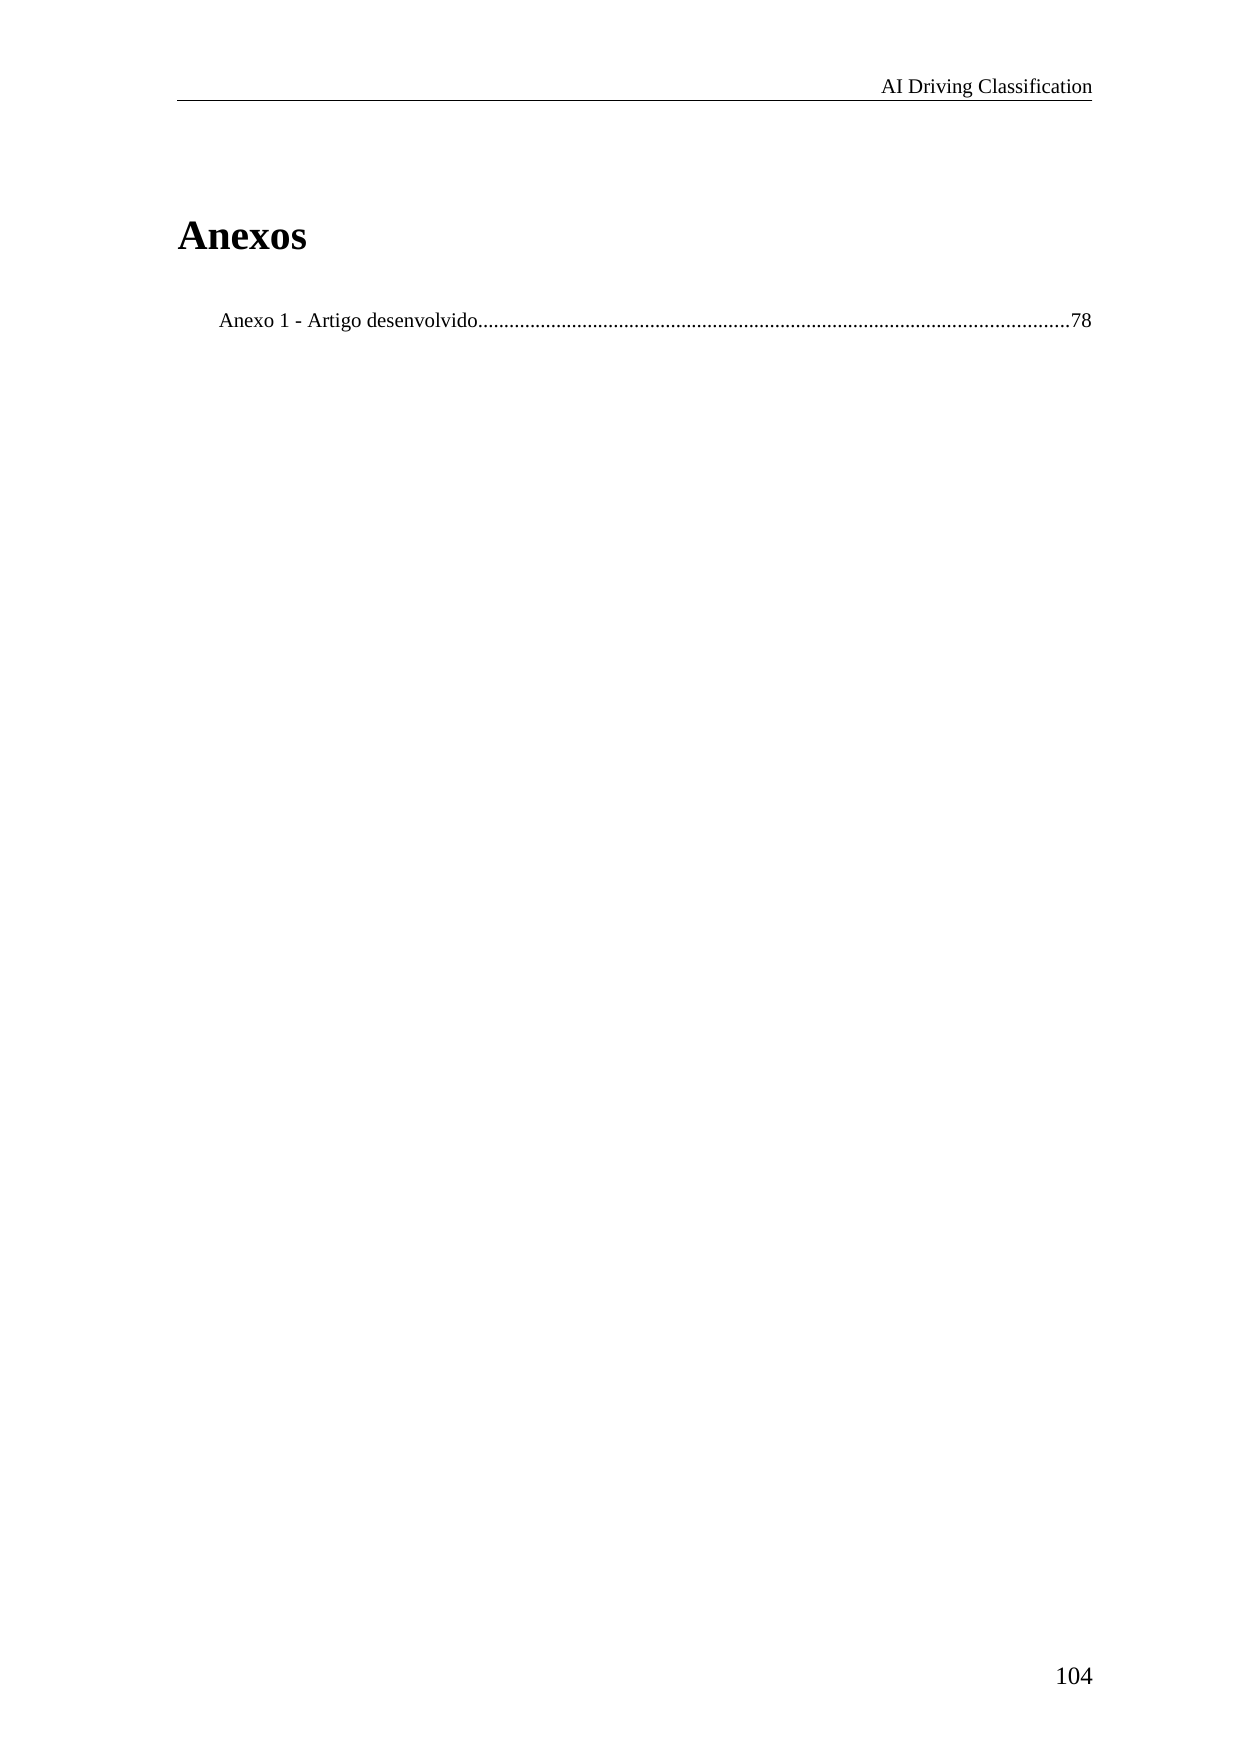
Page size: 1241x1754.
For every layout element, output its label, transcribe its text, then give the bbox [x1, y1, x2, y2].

text Anexo 1 - Artigo desenvolvido 78 [177, 308, 1092, 332]
subtitle Anexos [177, 210, 1092, 258]
